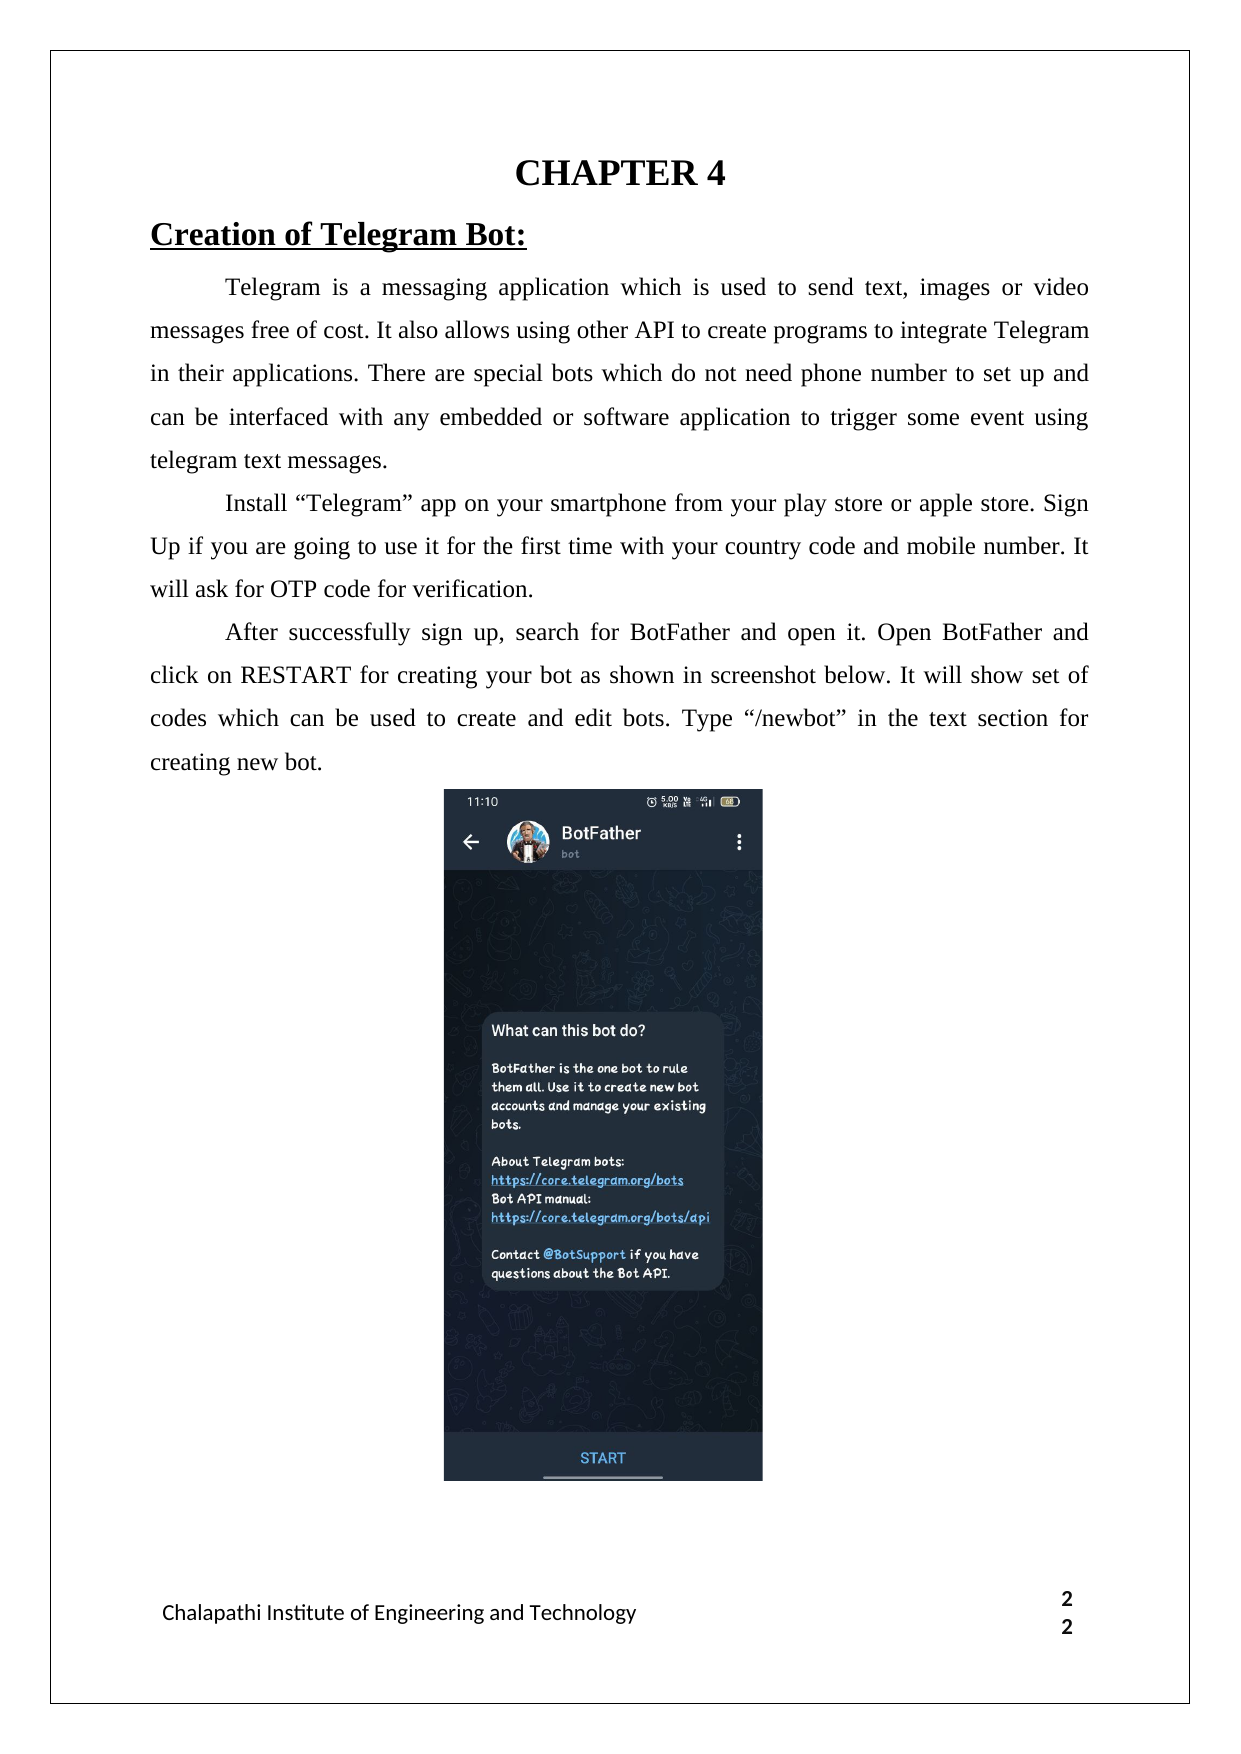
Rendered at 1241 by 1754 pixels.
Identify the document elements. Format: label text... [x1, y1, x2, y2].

text After successfully sign up, search for BotFather and open it. Open BotFather and click on RESTART for creating your bot as shown in screenshot below. It will show set of codes which can be used to create and edit bots. Type “/newbot” in the text section for creating new bot. [150, 617, 1090, 775]
picture [443, 789, 763, 1481]
text Telegram is a messaging application which is used to send text, images or video messages free of cost. It also allows using other API to create programs to integrate Telegram in their applications. There are special bots which do not need phone number to set up and can be interfaced with any embedded or software application to trigger some event using telegram text messages. [150, 272, 1090, 473]
text Creation of Telegram Bot: [150, 215, 1090, 253]
text CHAPTER 4 [150, 150, 1090, 193]
text Install “Telegram” app on your smartphone from your play store or apple store. Sign Up if you are going to use it for the first time with your country code and mobile number. It will ask for OTP code for verification. [150, 488, 1090, 603]
